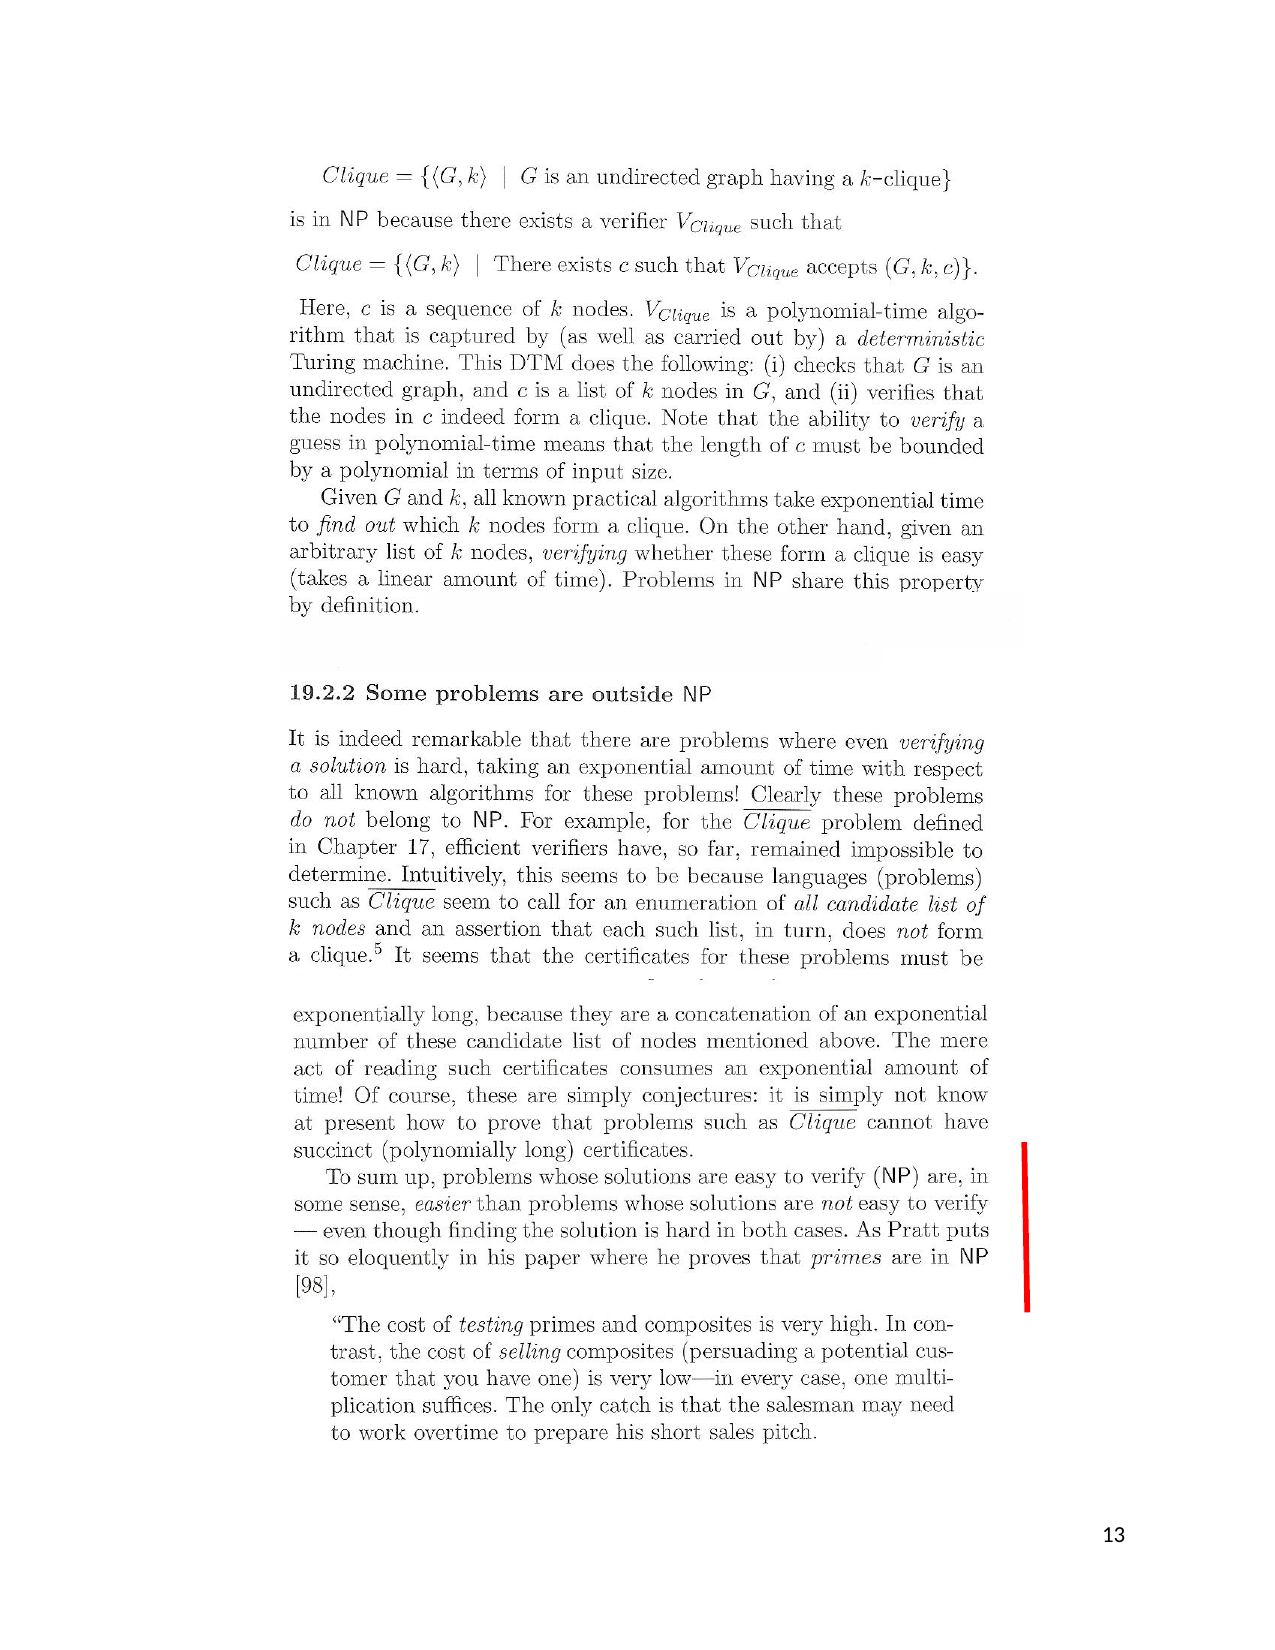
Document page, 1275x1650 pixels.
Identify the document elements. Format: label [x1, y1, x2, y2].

picture [279, 979, 996, 1456]
picture [270, 150, 1025, 976]
